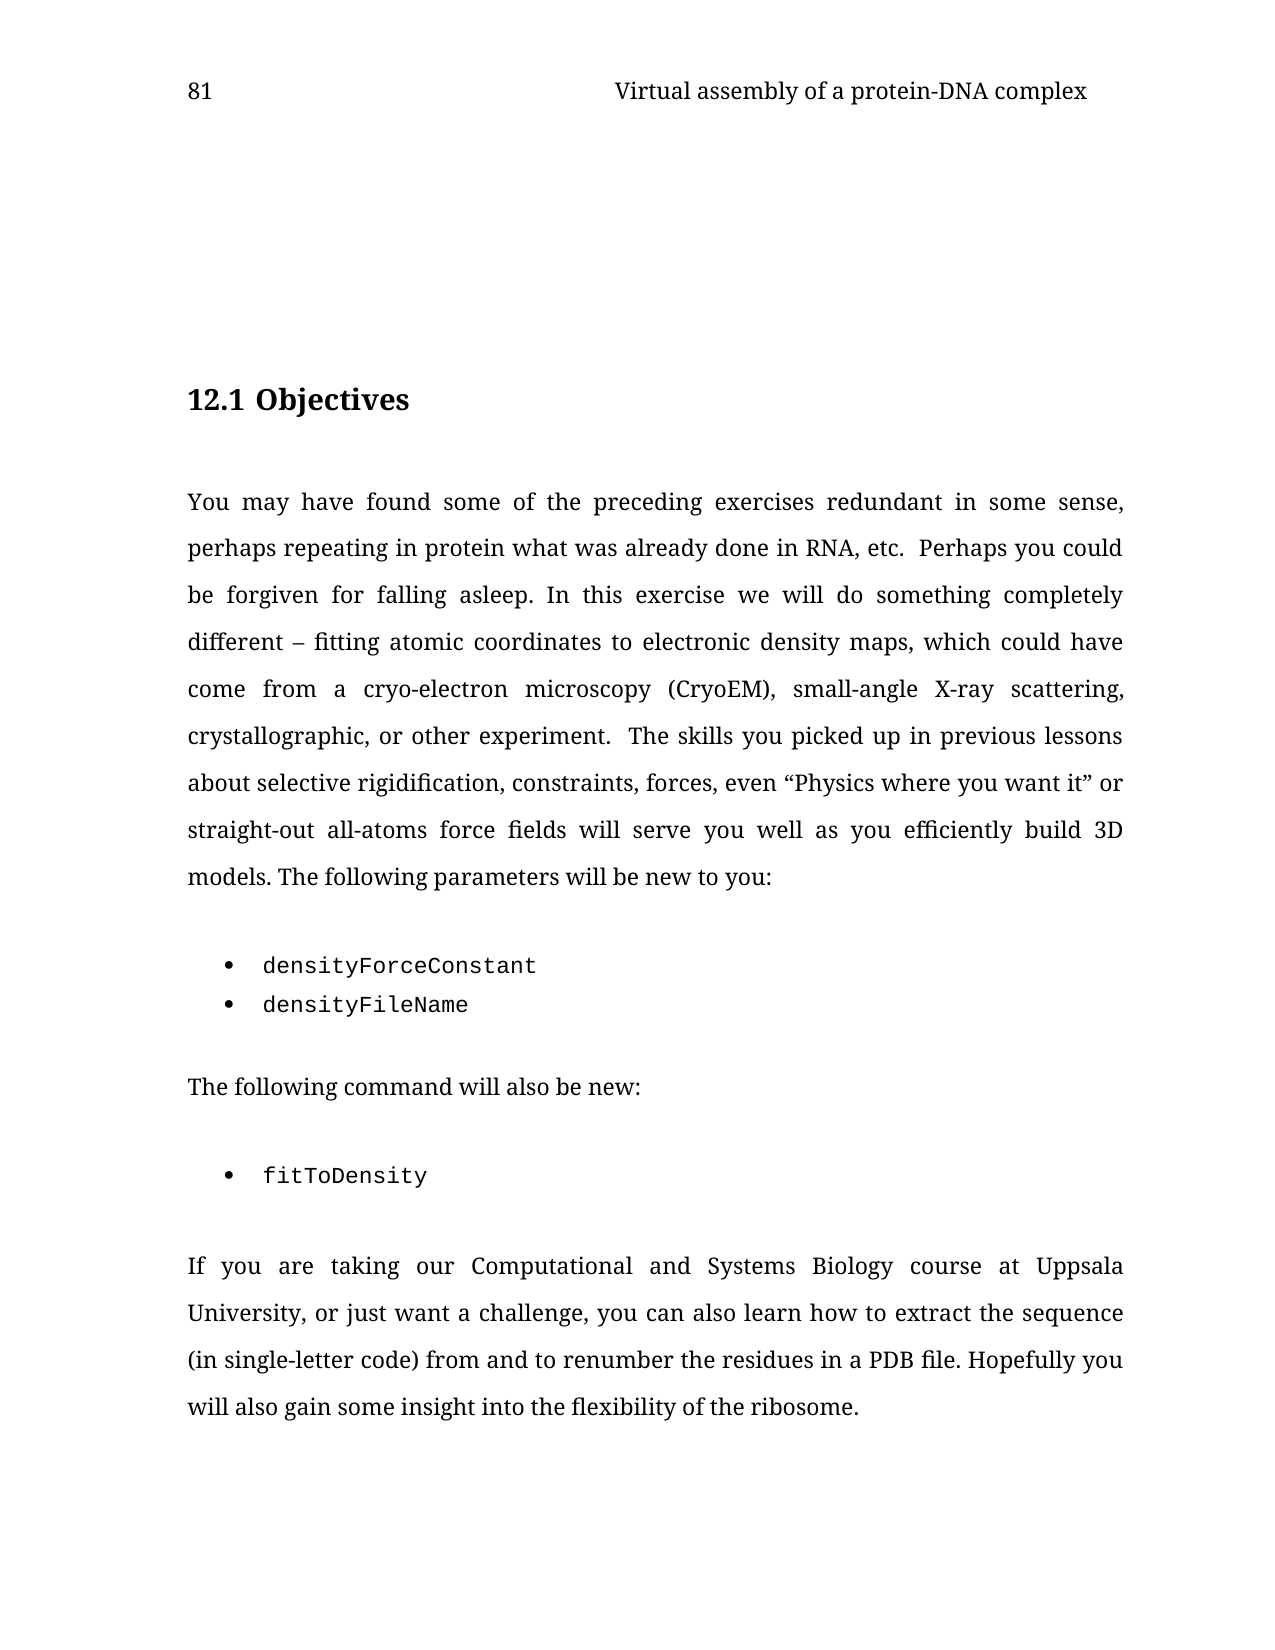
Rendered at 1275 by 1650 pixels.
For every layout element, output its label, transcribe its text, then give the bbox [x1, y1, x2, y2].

text You may have found some of the preceding exercises redundant in some sense, perhaps repeating in protein what was already done in RNA, etc. Perhaps you could be forgiven for falling asleep. In this exercise we will do something completely different – fitting atomic coordinates to electronic density maps, which could have come from a cryo-electron microscopy (CryoEM), small-angle X-ray scattering, crystallographic, or other experiment. The skills you picked up in previous lessons about selective rigidification, constraints, forces, even “Physics where you want it” or straight-out all-atoms force fields will serve you well as you efficiently build 3D models. The following parameters will be new to you: [187, 486, 1125, 892]
list densityFileName [225, 993, 1125, 1019]
subtitle Objectives [187, 379, 1125, 419]
list fitToDensity [225, 1164, 1125, 1191]
text If you are taking our Computational and Systems Biology course at Uppsala University, or just want a challenge, you can also learn how to extract the sequence (in single-letter code) from and to renumber the residues in a PDB file. Hopefully you will also gain some insight into the flexibility of the ribosome. [187, 1250, 1125, 1422]
list densityForceConstant [225, 954, 1125, 980]
text The following command will also be new: [187, 1071, 1125, 1102]
